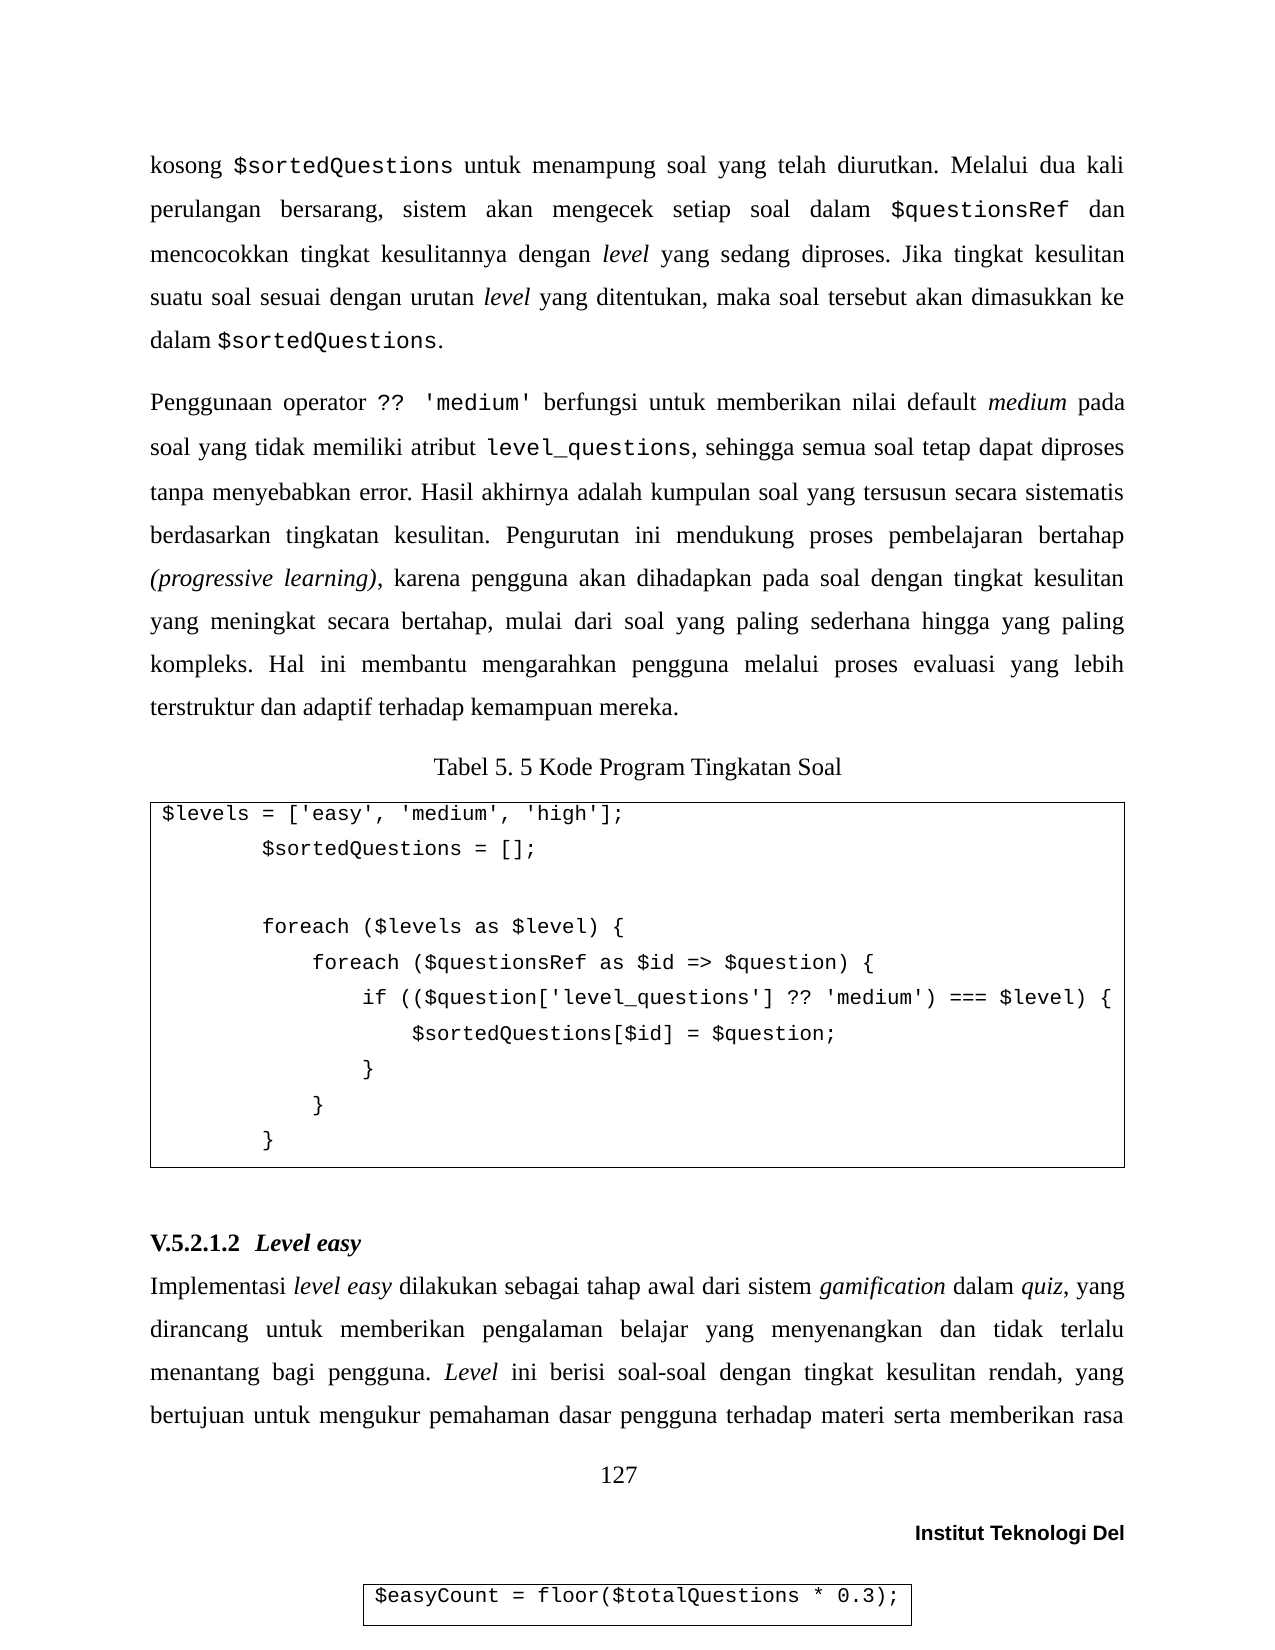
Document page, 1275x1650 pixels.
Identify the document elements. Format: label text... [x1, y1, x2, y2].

table_header $easyCount = floor($totalQuestions * 0.3); [364, 1585, 911, 1625]
subtitle Level easy [150, 1228, 1125, 1257]
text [150, 1271, 1125, 1429]
text Tabel 5. 5 Kode Program Tingkatan Soal [150, 752, 1125, 781]
text Penggunaan operator ?? 'medium' berfungsi untuk memberikan nilai default medium pada soal yang tidak memiliki atribut level_questions, sehingga semua soal tetap dapat diproses tanpa menyebabkan error. Hasil akhirnya adalah kumpulan soal yang tersusun secara sistematis berdasarkan tingkatan kesulitan. Pengurutan ini mendukung proses pembelajaran bertahap (progressive learning), karena pengguna akan dihadapkan pada soal dengan tingkat kesulitan yang meningkat secara bertahap, mulai dari soal yang paling sederhana hingga yang paling kompleks. Hal ini membantu mengarahkan pengguna melalui proses evaluasi yang lebih terstruktur dan adaptif terhadap kemampuan mereka. [150, 387, 1125, 721]
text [150, 150, 1125, 356]
table_header $levels = ['easy', 'medium', 'high']; $sortedQuestions = []; foreach ($levels as $level) { foreach ($questionsRef as $id => $question) { if (($question['level_questions'] ?? 'medium') === $level) { $sortedQuestions[$id] = $question; } } } [151, 803, 1124, 1167]
